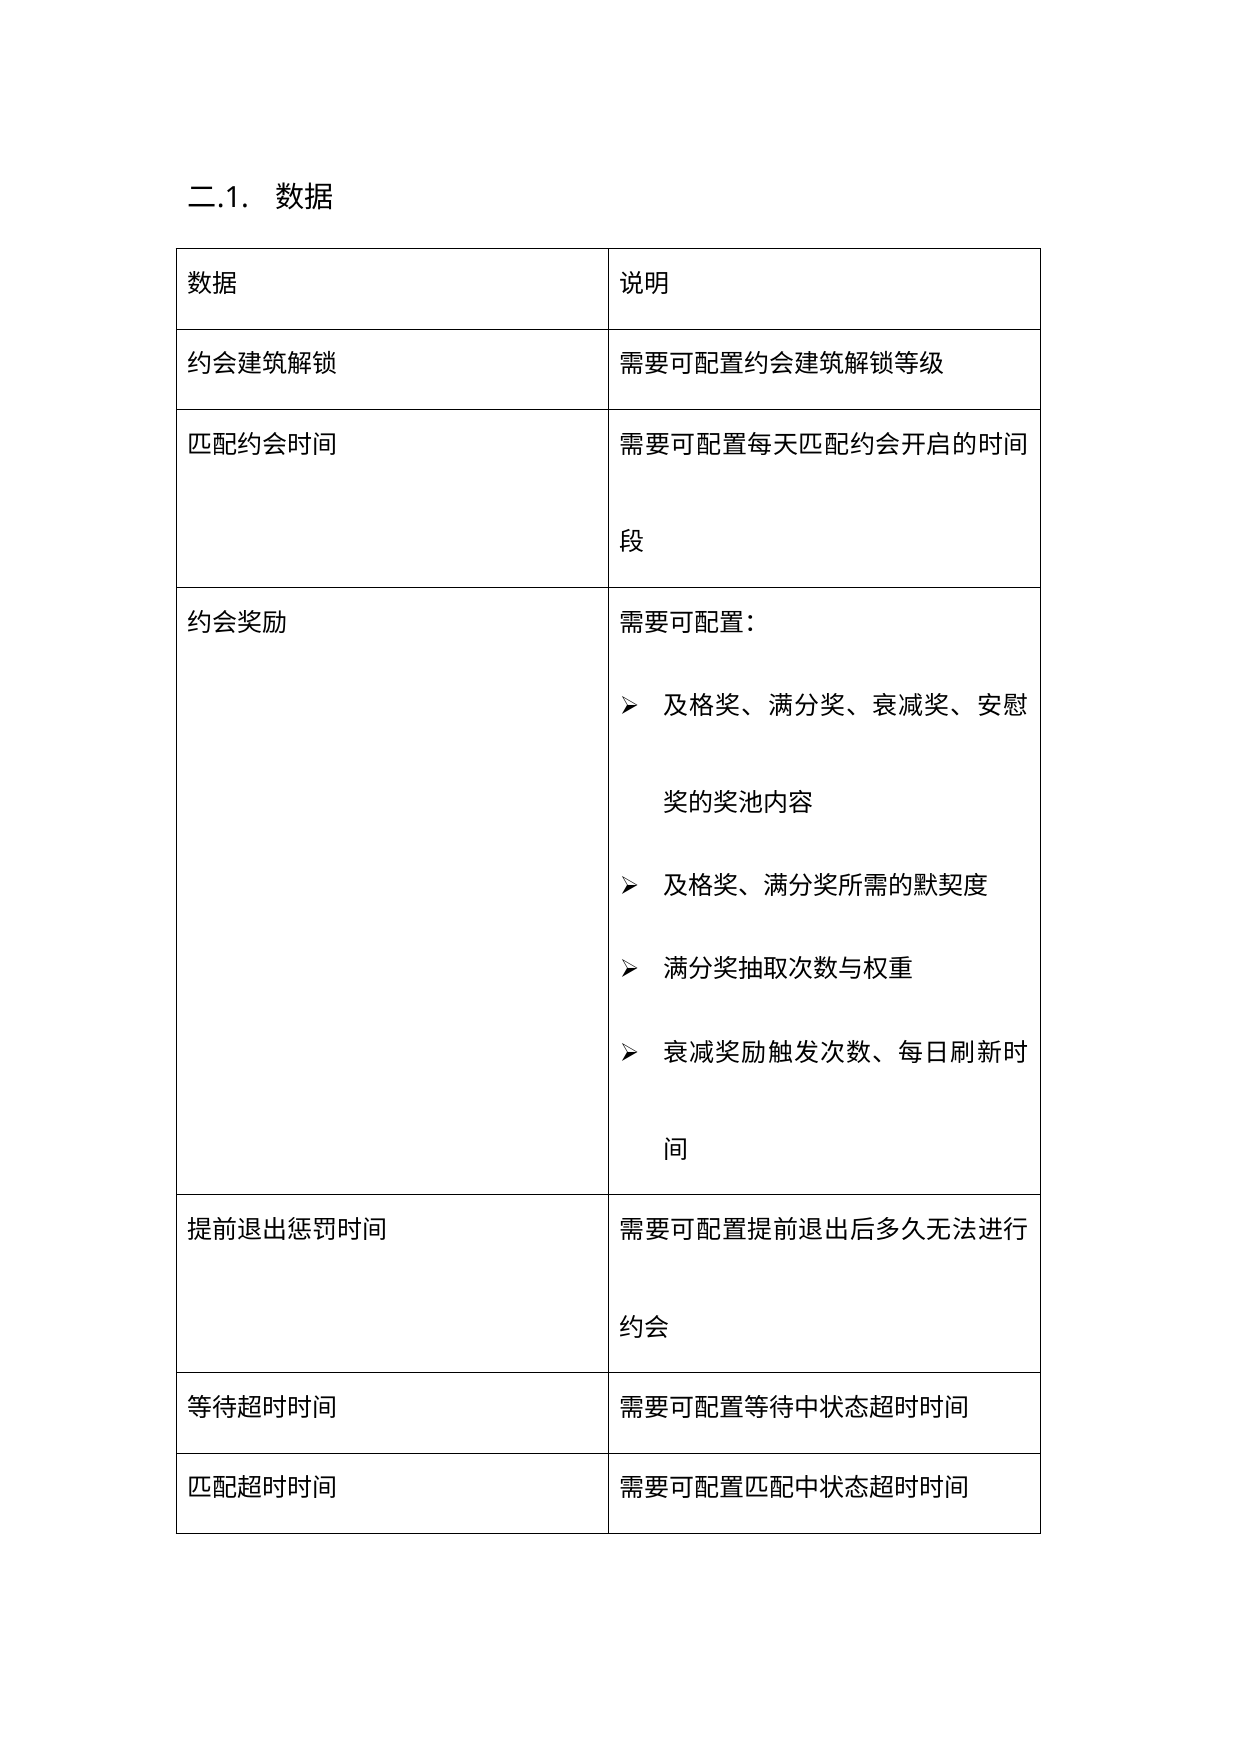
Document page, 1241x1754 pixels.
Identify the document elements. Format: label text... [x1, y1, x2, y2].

table_cell 约会奖励 [177, 588, 608, 1194]
table_header 数据 [177, 249, 608, 328]
table_cell 匹配约会时间 [177, 410, 608, 587]
table_cell 约会建筑解锁 [177, 330, 608, 409]
text 数据 [187, 162, 1053, 227]
table_cell 需要可配置约会建筑解锁等级 [609, 330, 1040, 409]
table_cell 等待超时时间 [177, 1373, 608, 1452]
table_cell 提前退出惩罚时间 [177, 1195, 608, 1372]
table_cell 需要可配置等待中状态超时时间 [609, 1373, 1040, 1452]
table_cell 需要可配置匹配中状态超时时间 [609, 1454, 1040, 1533]
table_cell 需要可配置每天匹配约会开启的时间段 [609, 410, 1040, 587]
table_header 说明 [609, 249, 1040, 328]
table_cell 需要可配置提前退出后多久无法进行约会 [609, 1195, 1040, 1372]
table_cell 匹配超时时间 [177, 1454, 608, 1533]
table_cell 需要可配置： 及格奖、满分奖、衰减奖、安慰奖的奖池内容 及格奖、满分奖所需的默契度 满分奖抽取次数与权重 衰减奖励触发次数、每日刷新时间 [609, 588, 1040, 1194]
